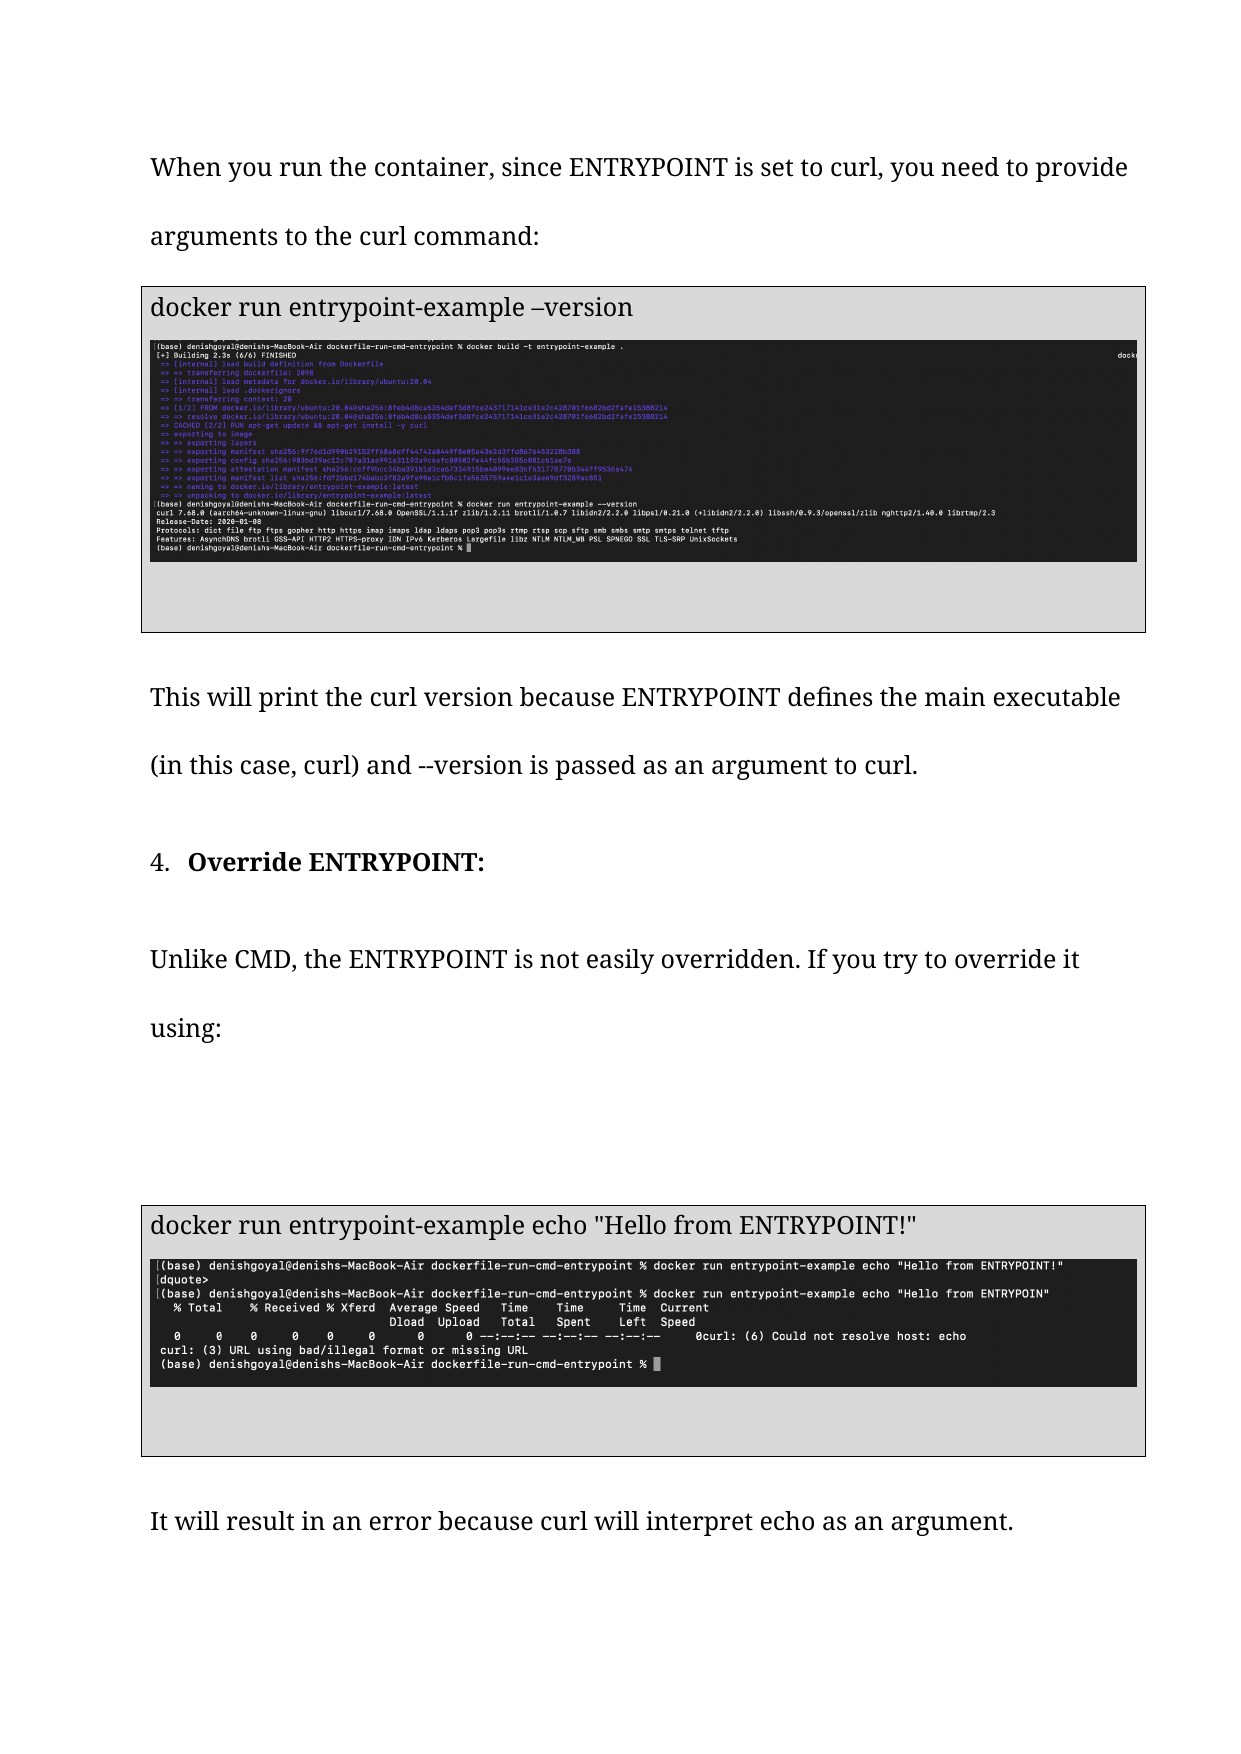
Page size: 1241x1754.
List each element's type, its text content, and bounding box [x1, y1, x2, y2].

picture [150, 1259, 1137, 1387]
text docker run entrypoint-example –version [142, 287, 1145, 323]
text docker run entrypoint-example echo "Hello from ENTRYPOINT!" [142, 1206, 1145, 1242]
picture [150, 340, 1137, 562]
text When you run the container, since ENTRYPOINT is set to curl, you need to provide arguments to the curl command: [150, 150, 1137, 252]
text It will result in an error because curl will interpret echo as an argument. [150, 1503, 1137, 1537]
text Unlike CMD, the ENTRYPOINT is not easily overridden. If you try to override it using: [150, 942, 1137, 1044]
list Override ENTRYPOINT: [150, 845, 1137, 879]
text This will print the curl version because ENTRYPOINT defines the main executable (in this case, curl) and --version is passed as an argument to curl. [150, 679, 1137, 782]
